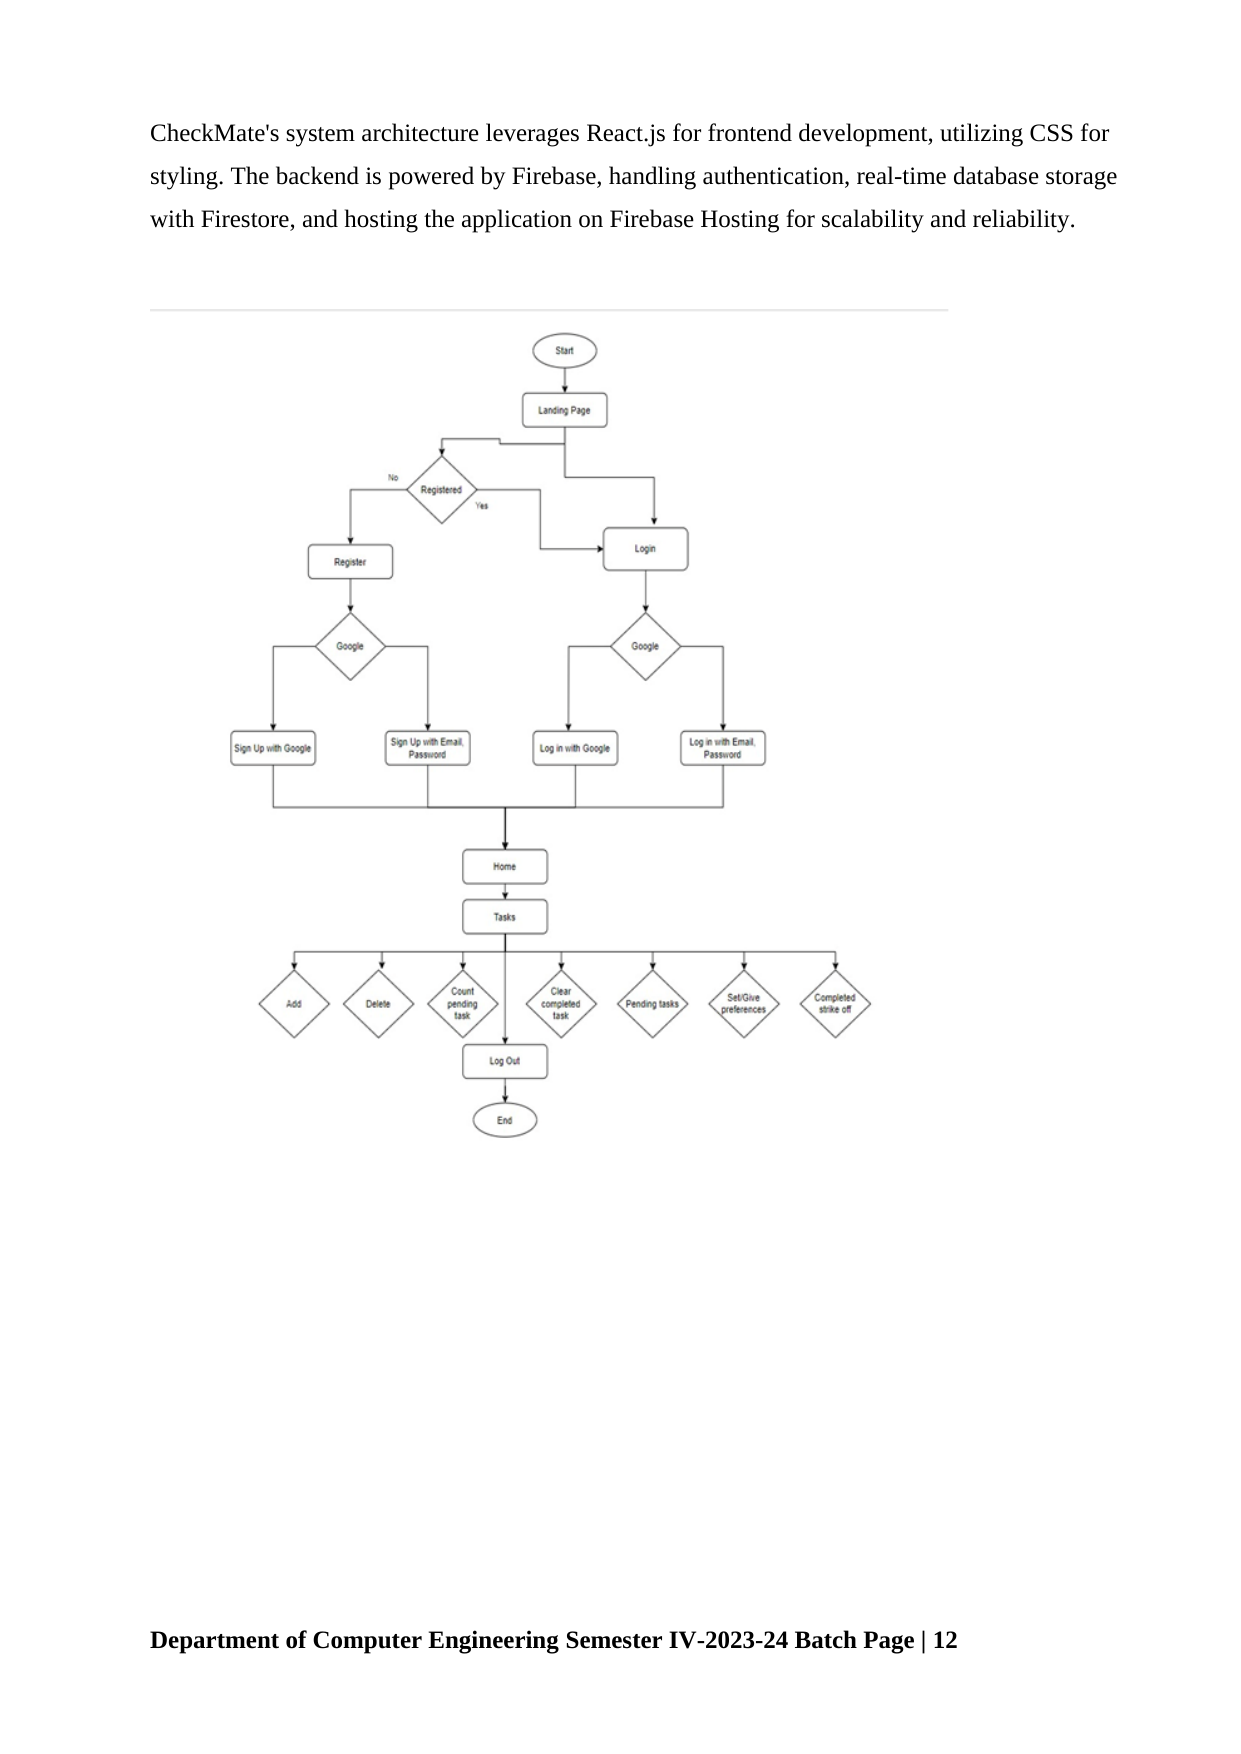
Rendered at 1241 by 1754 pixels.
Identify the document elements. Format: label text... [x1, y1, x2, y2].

text CheckMate's system architecture leverages React.js for frontend development, utilizing CSS for styling. The backend is powered by Firebase, handling authentication, real-time database storage with Firestore, and hosting the application on Firebase Hosting for scalability and reliability. [150, 118, 1122, 233]
